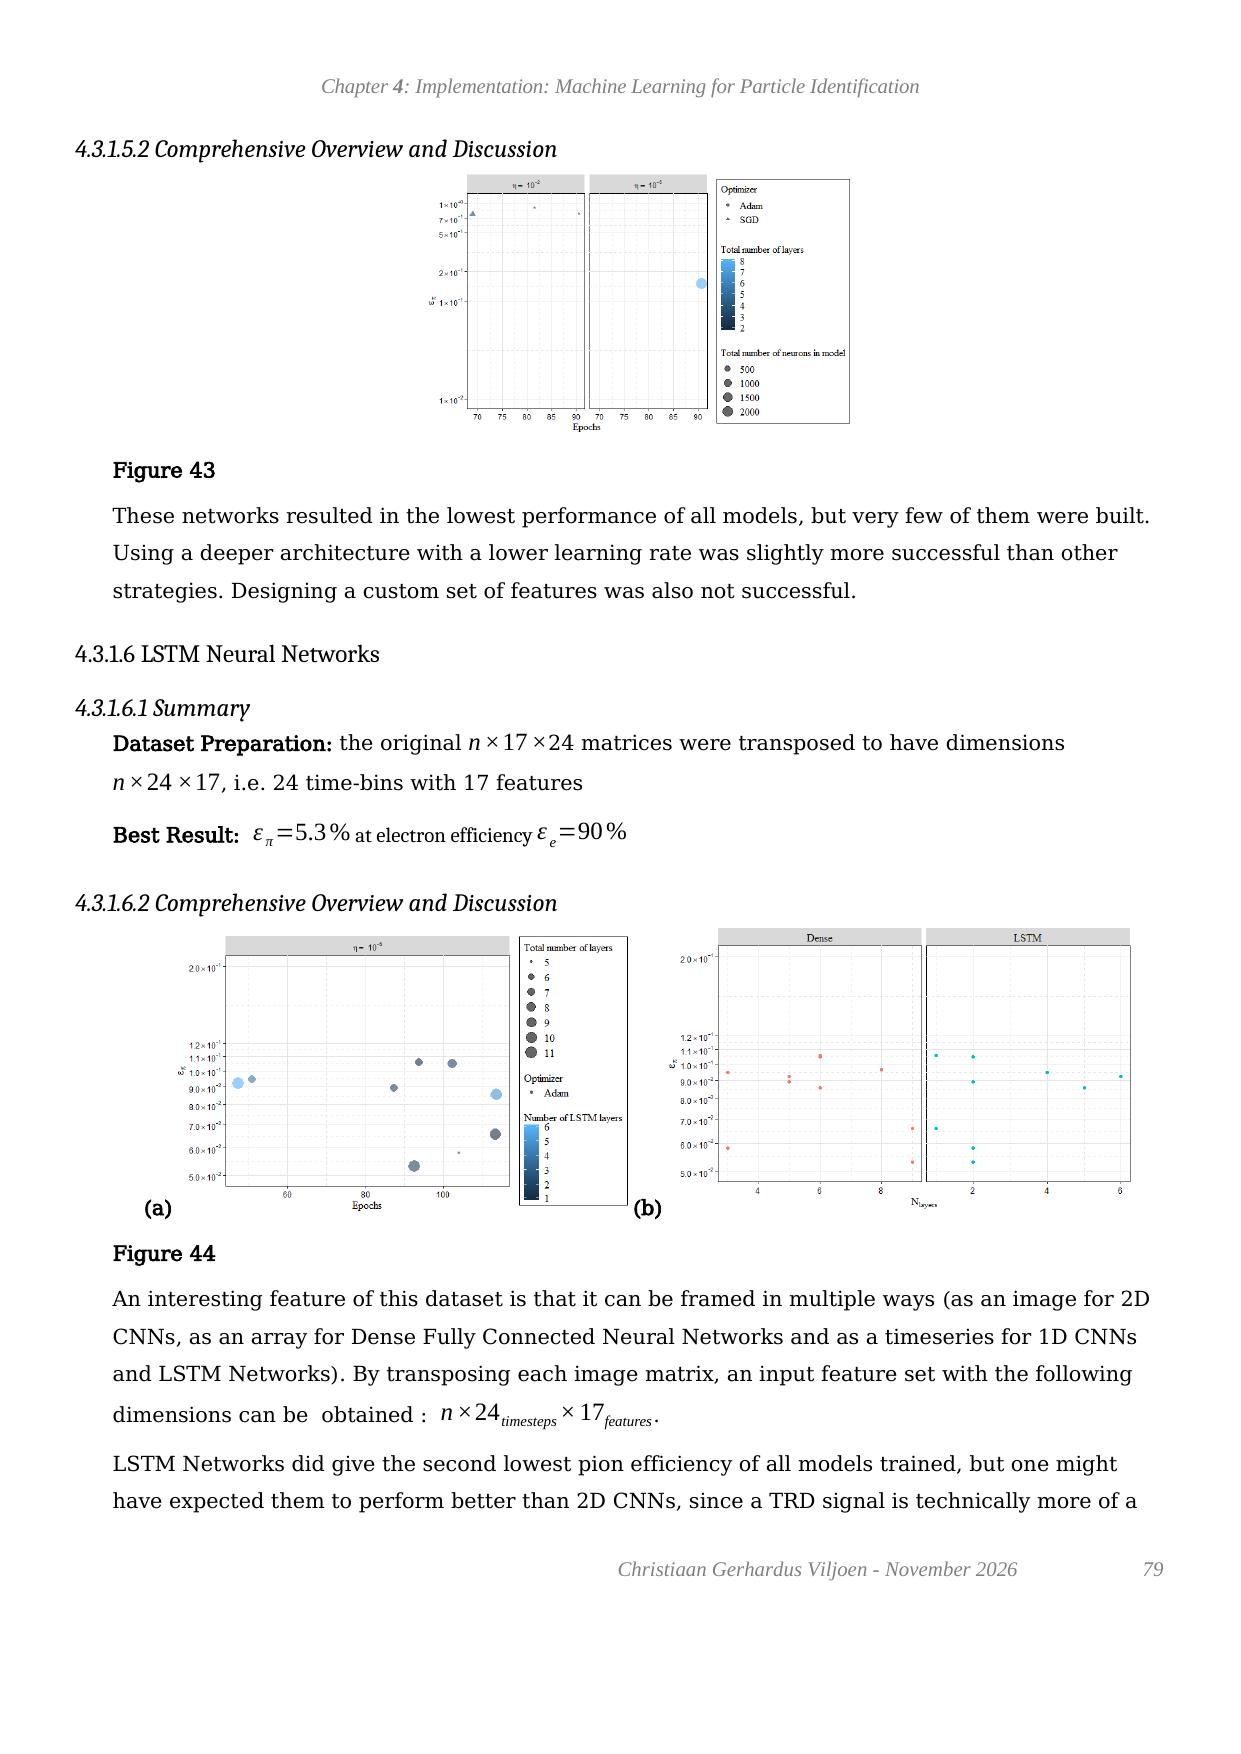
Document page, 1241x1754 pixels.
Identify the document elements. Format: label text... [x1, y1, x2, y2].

text Figure 43 [112, 457, 1165, 482]
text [112, 1451, 1165, 1513]
text Figure 44 [112, 1240, 1165, 1265]
text These networks resulted in the lowest performance of all models, but very few of them were built. Using a deeper architecture with a lower learning rate was slightly more successful than other strategies. Designing a custom set of features was also not successful. [112, 503, 1165, 603]
text Best Result: at electron efficiency [112, 817, 1165, 851]
subtitle LSTM Neural Networks [75, 640, 1165, 669]
text Dataset Preparation: the original 24 matrices were transposed to have dimensions, i.e. 24 time-bins with 17 features [112, 729, 1165, 797]
subtitle Summary [75, 694, 1165, 723]
subtitle Comprehensive Overview and Discussion [75, 135, 1165, 164]
text An interesting feature of this dataset is that it can be framed in multiple ways (as an image for 2D CNNs, as an array for Dense Fully Connected Neural Networks and as a timeseries for 1D CNNs and LSTM Networks). By transposing each image matrix, an input feature set with the following dimensions can be obtained : . [112, 1286, 1165, 1430]
picture [663, 923, 1135, 1215]
picture [423, 170, 854, 436]
picture [172, 931, 632, 1215]
subtitle Comprehensive Overview and Discussion [75, 889, 1165, 917]
